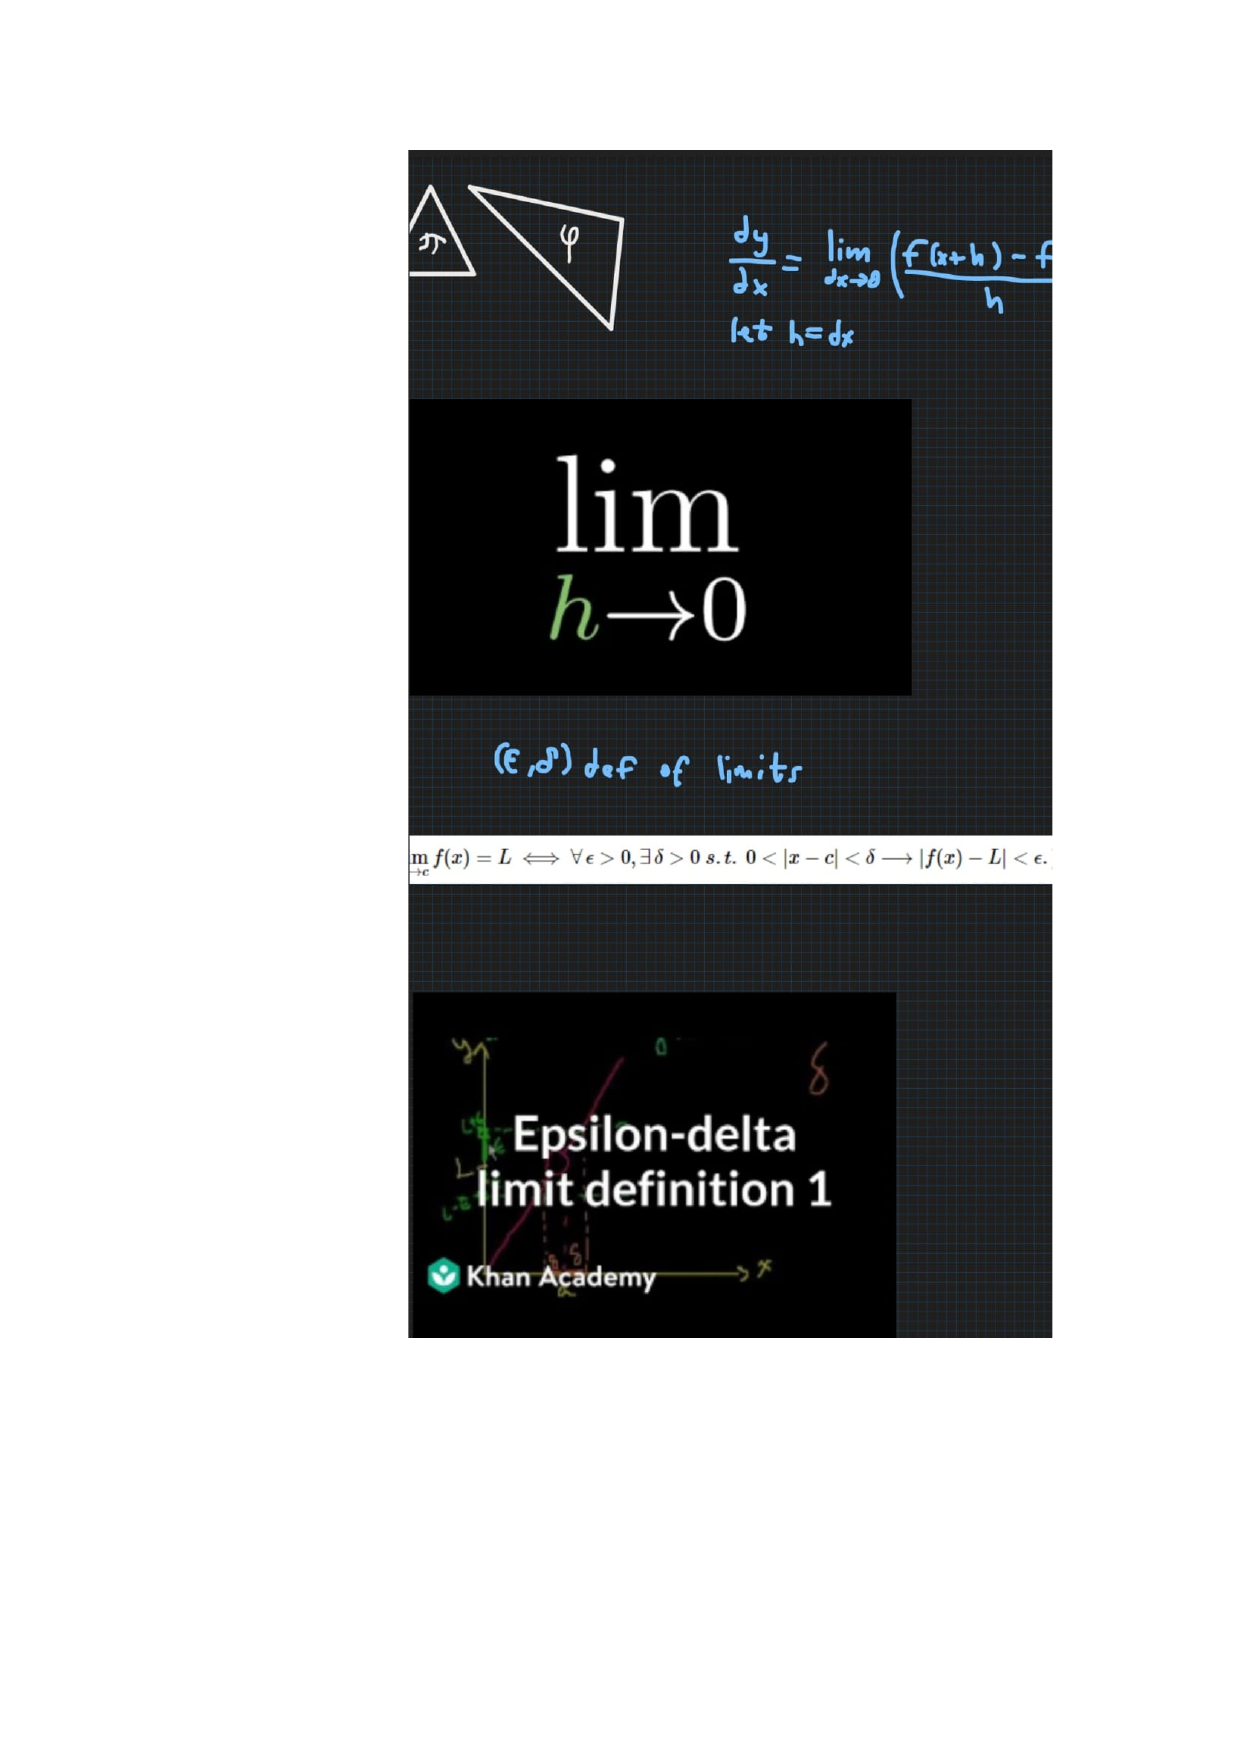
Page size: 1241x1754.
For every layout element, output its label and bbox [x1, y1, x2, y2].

picture [408, 150, 1053, 1338]
